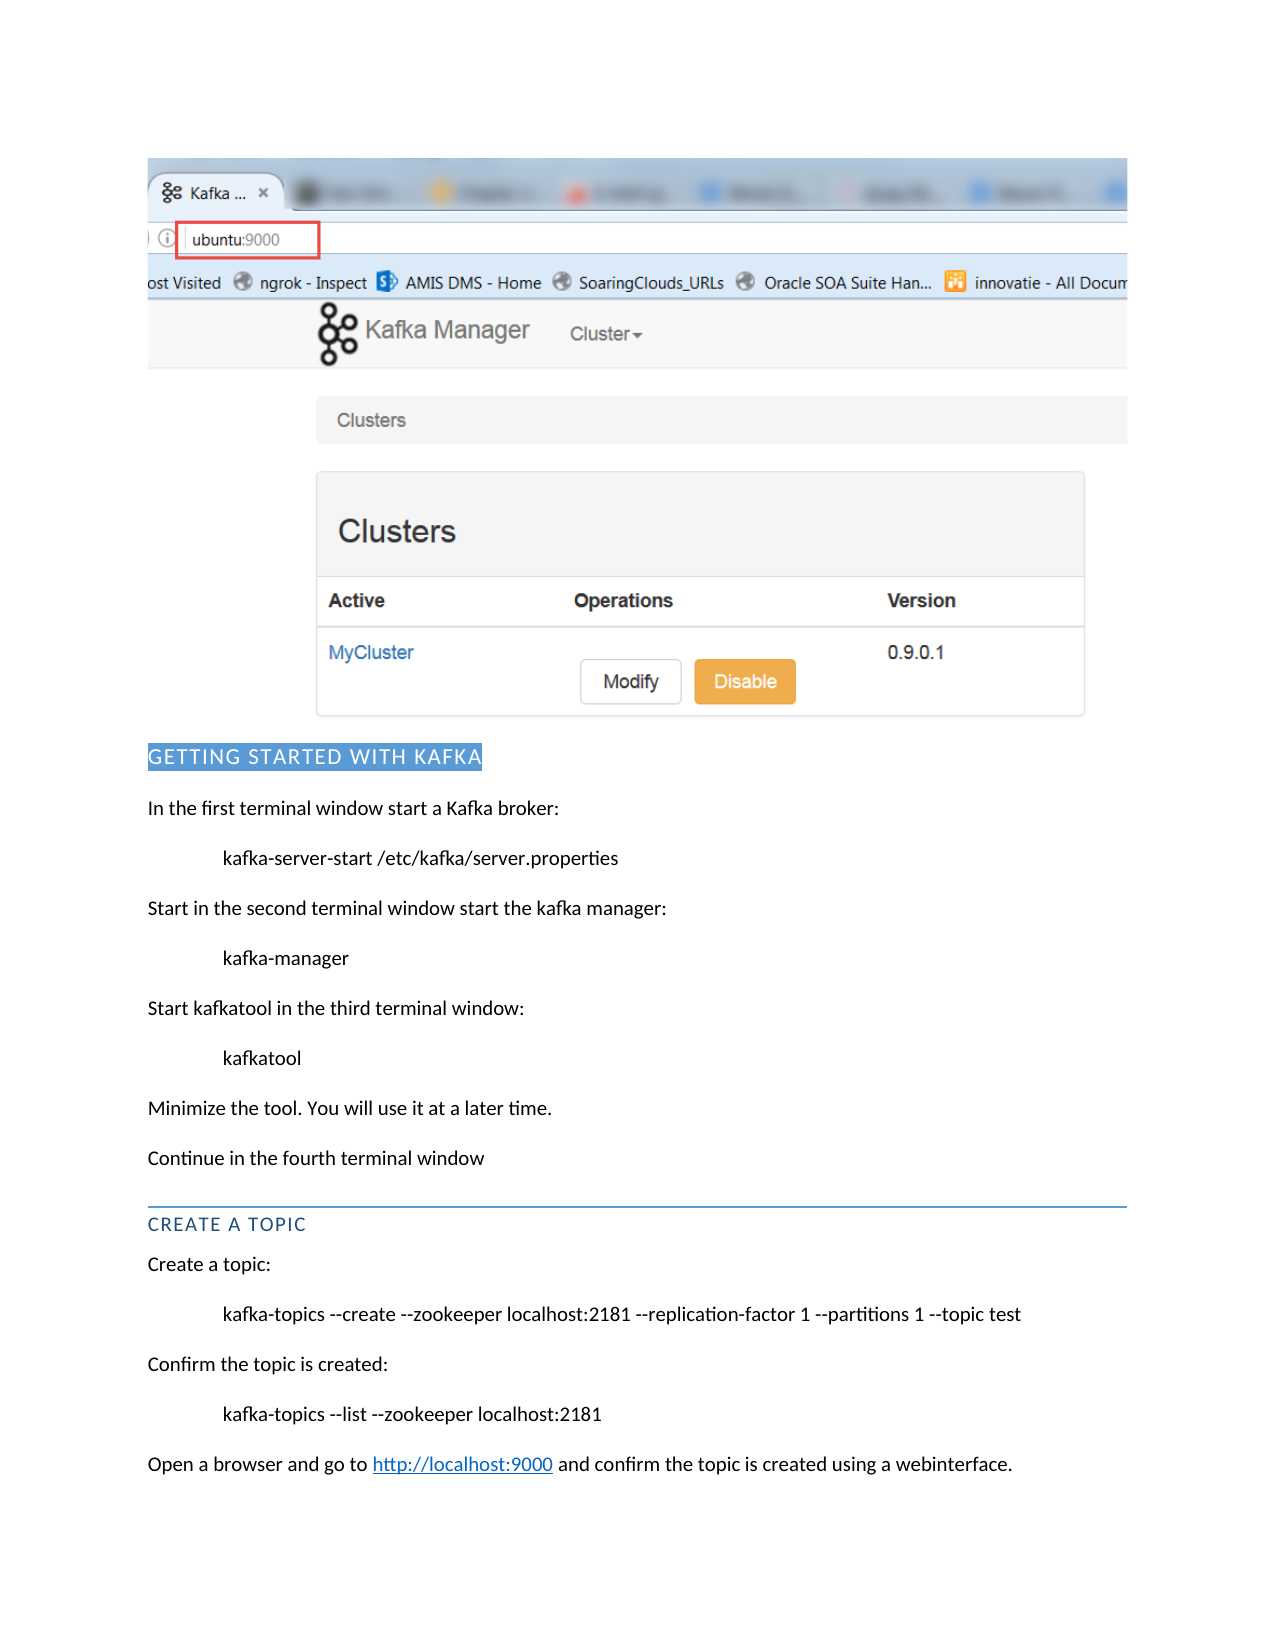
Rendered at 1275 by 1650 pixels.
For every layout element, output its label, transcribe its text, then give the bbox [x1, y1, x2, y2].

text kafka-topics --create --zookeeper localhost:2181 --replication-factor 1 --partitions 1 --topic test [148, 1301, 1127, 1327]
text Confirm the topic is created: [148, 1351, 1127, 1377]
text kafka-manager [148, 946, 1127, 971]
text Start in the second terminal window start the kafka manager: [148, 896, 1127, 921]
text In the first terminal window start a Kafka broker: [148, 796, 1127, 821]
text kafkatool [148, 1046, 1127, 1071]
text kafka-server-start /etc/kafka/server.properties [148, 846, 1127, 871]
text Getting started with Kafka [148, 739, 1127, 771]
text Open a browser and go to http://localhost:9000 and confirm the topic is created using a webinterface. [148, 1451, 1127, 1477]
text kafka-topics --list --zookeeper localhost:2181 [148, 1401, 1127, 1427]
text Create a topic: [148, 1251, 1127, 1277]
text Continue in the fourth terminal window [148, 1146, 1127, 1171]
picture [147, 158, 1128, 739]
text Start kafkatool in the third terminal window: [148, 996, 1127, 1021]
text Minimize the tool. You will use it at a later time. [148, 1096, 1127, 1121]
subtitle Create a topic [148, 1208, 1127, 1237]
